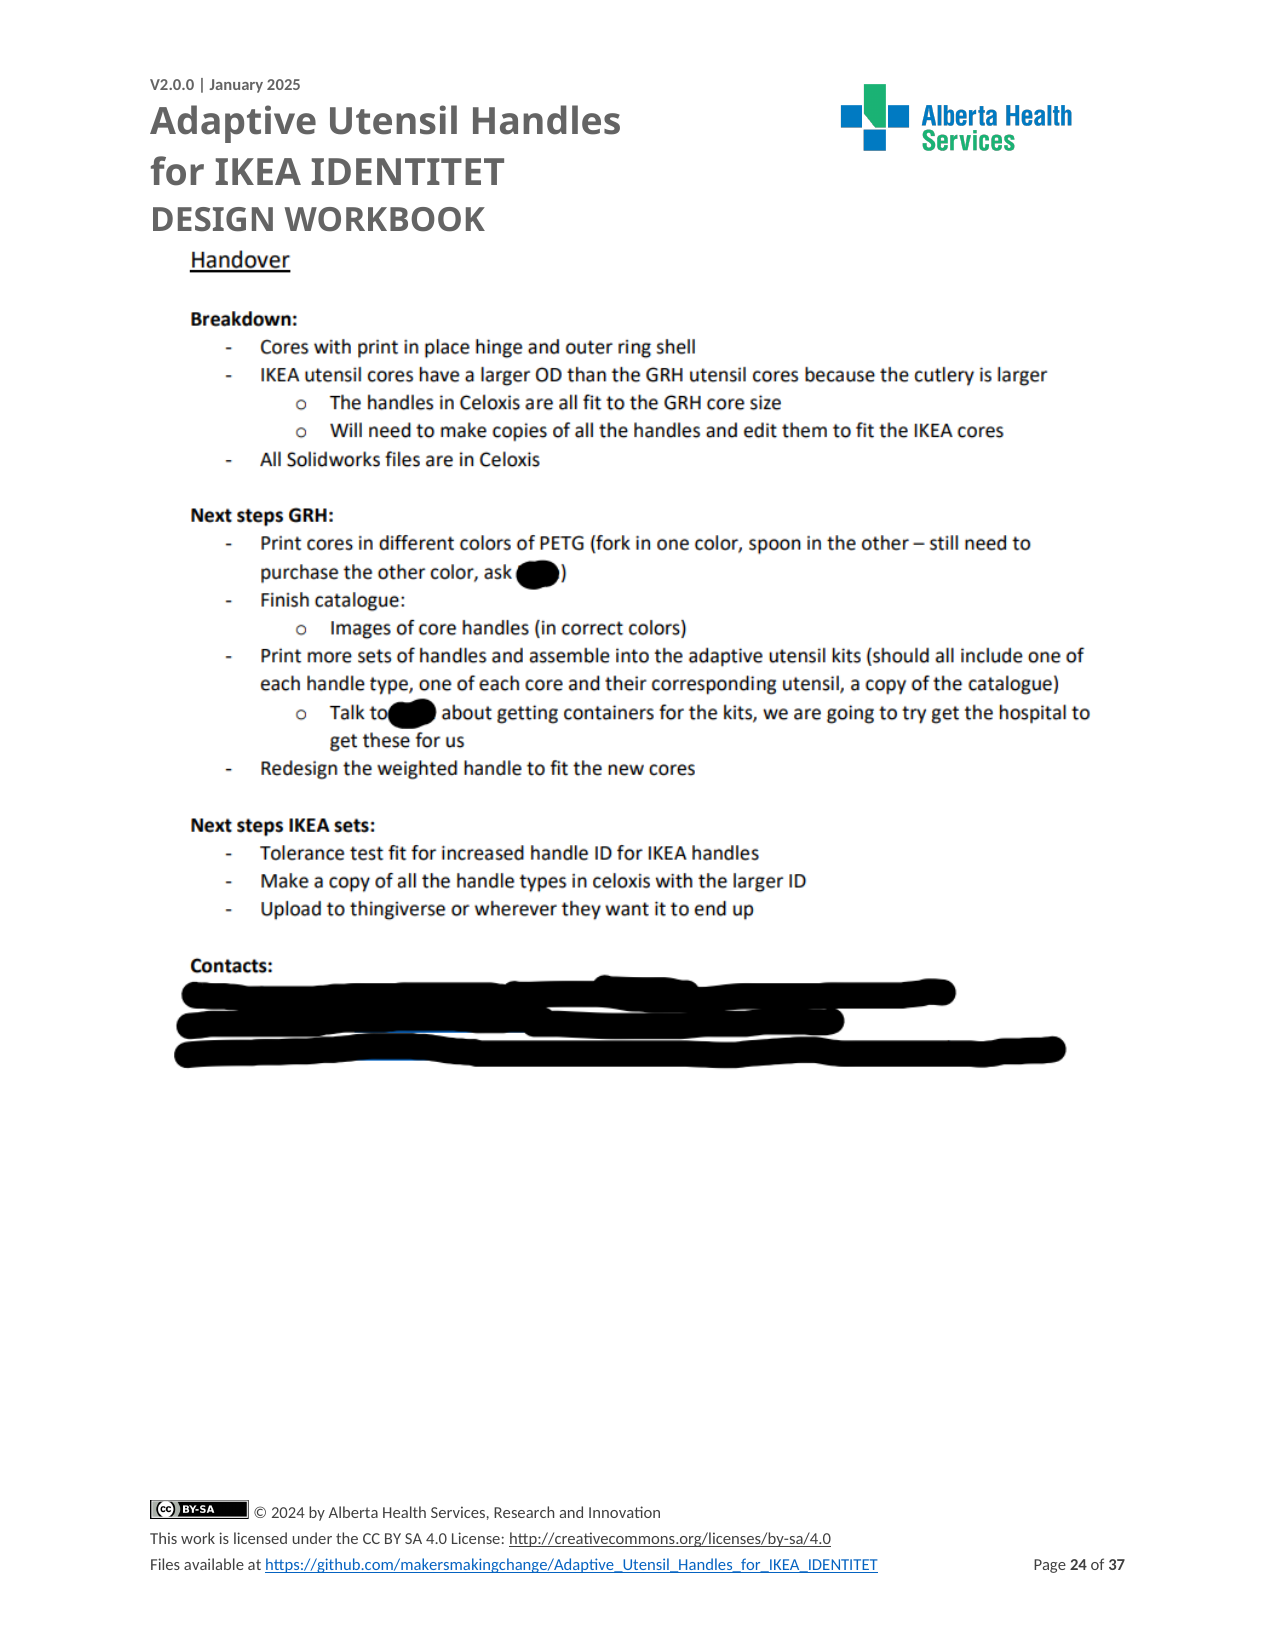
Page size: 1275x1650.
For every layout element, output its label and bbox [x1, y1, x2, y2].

picture [150, 1500, 249, 1519]
picture [150, 241, 1125, 1108]
picture [839, 82, 1073, 152]
